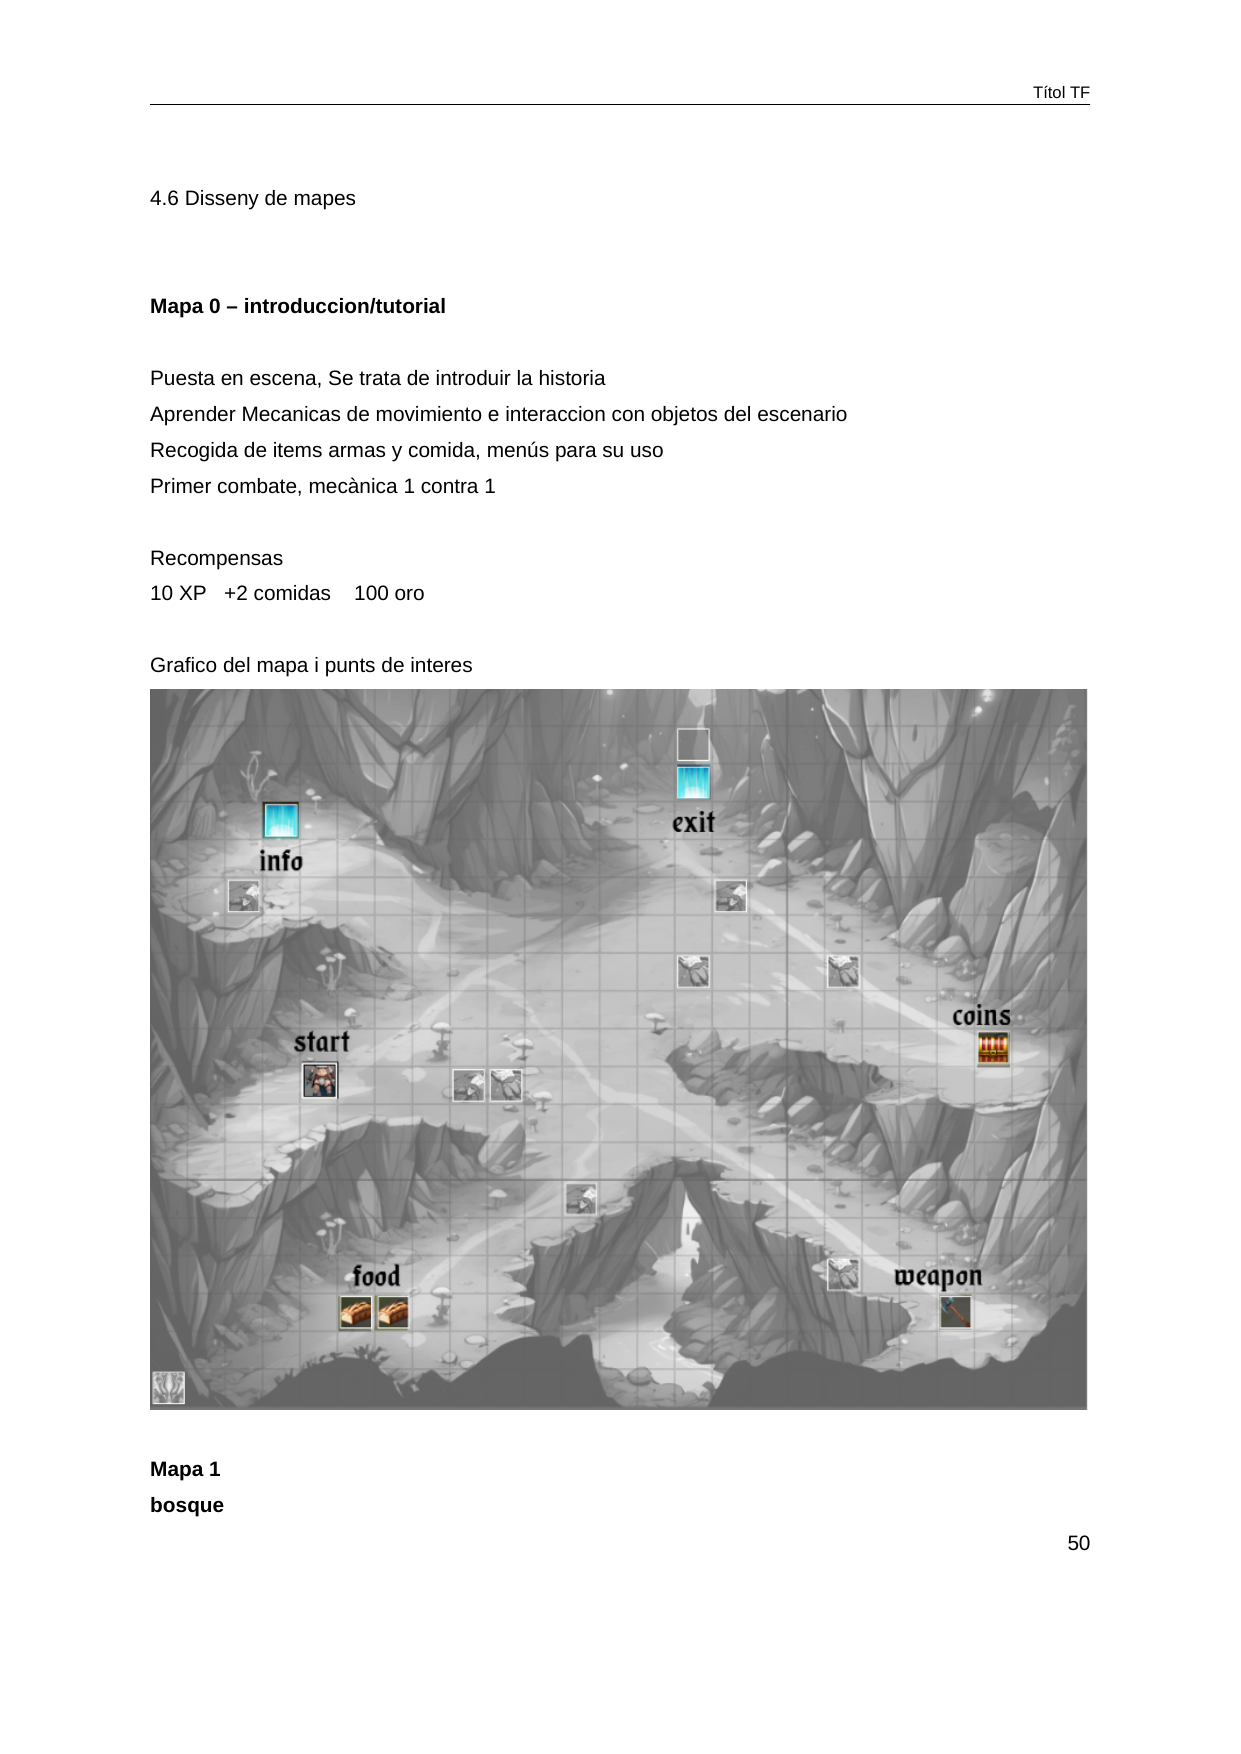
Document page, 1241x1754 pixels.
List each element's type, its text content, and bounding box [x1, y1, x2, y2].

text 10 XP +2 comidas 100 oro [150, 581, 1090, 605]
text Primer combate, mecànica 1 contra 1 [150, 473, 1090, 497]
text Mapa 1 [150, 1457, 1090, 1481]
text bosque [150, 1493, 1090, 1517]
text Recompensas [150, 545, 1090, 569]
text Grafico del mapa i punts de interes [150, 653, 1090, 677]
text Puesta en escena, Se trata de introduir la historia [150, 366, 1090, 389]
text 4.6 Disseny de mapes [150, 186, 1090, 210]
text Mapa 0 – introduccion/tutorial [150, 294, 1090, 318]
text Aprender Mecanicas de movimiento e interaccion con objetos del escenario [150, 402, 1090, 426]
text Recogida de items armas y comida, menús para su uso [150, 437, 1090, 461]
